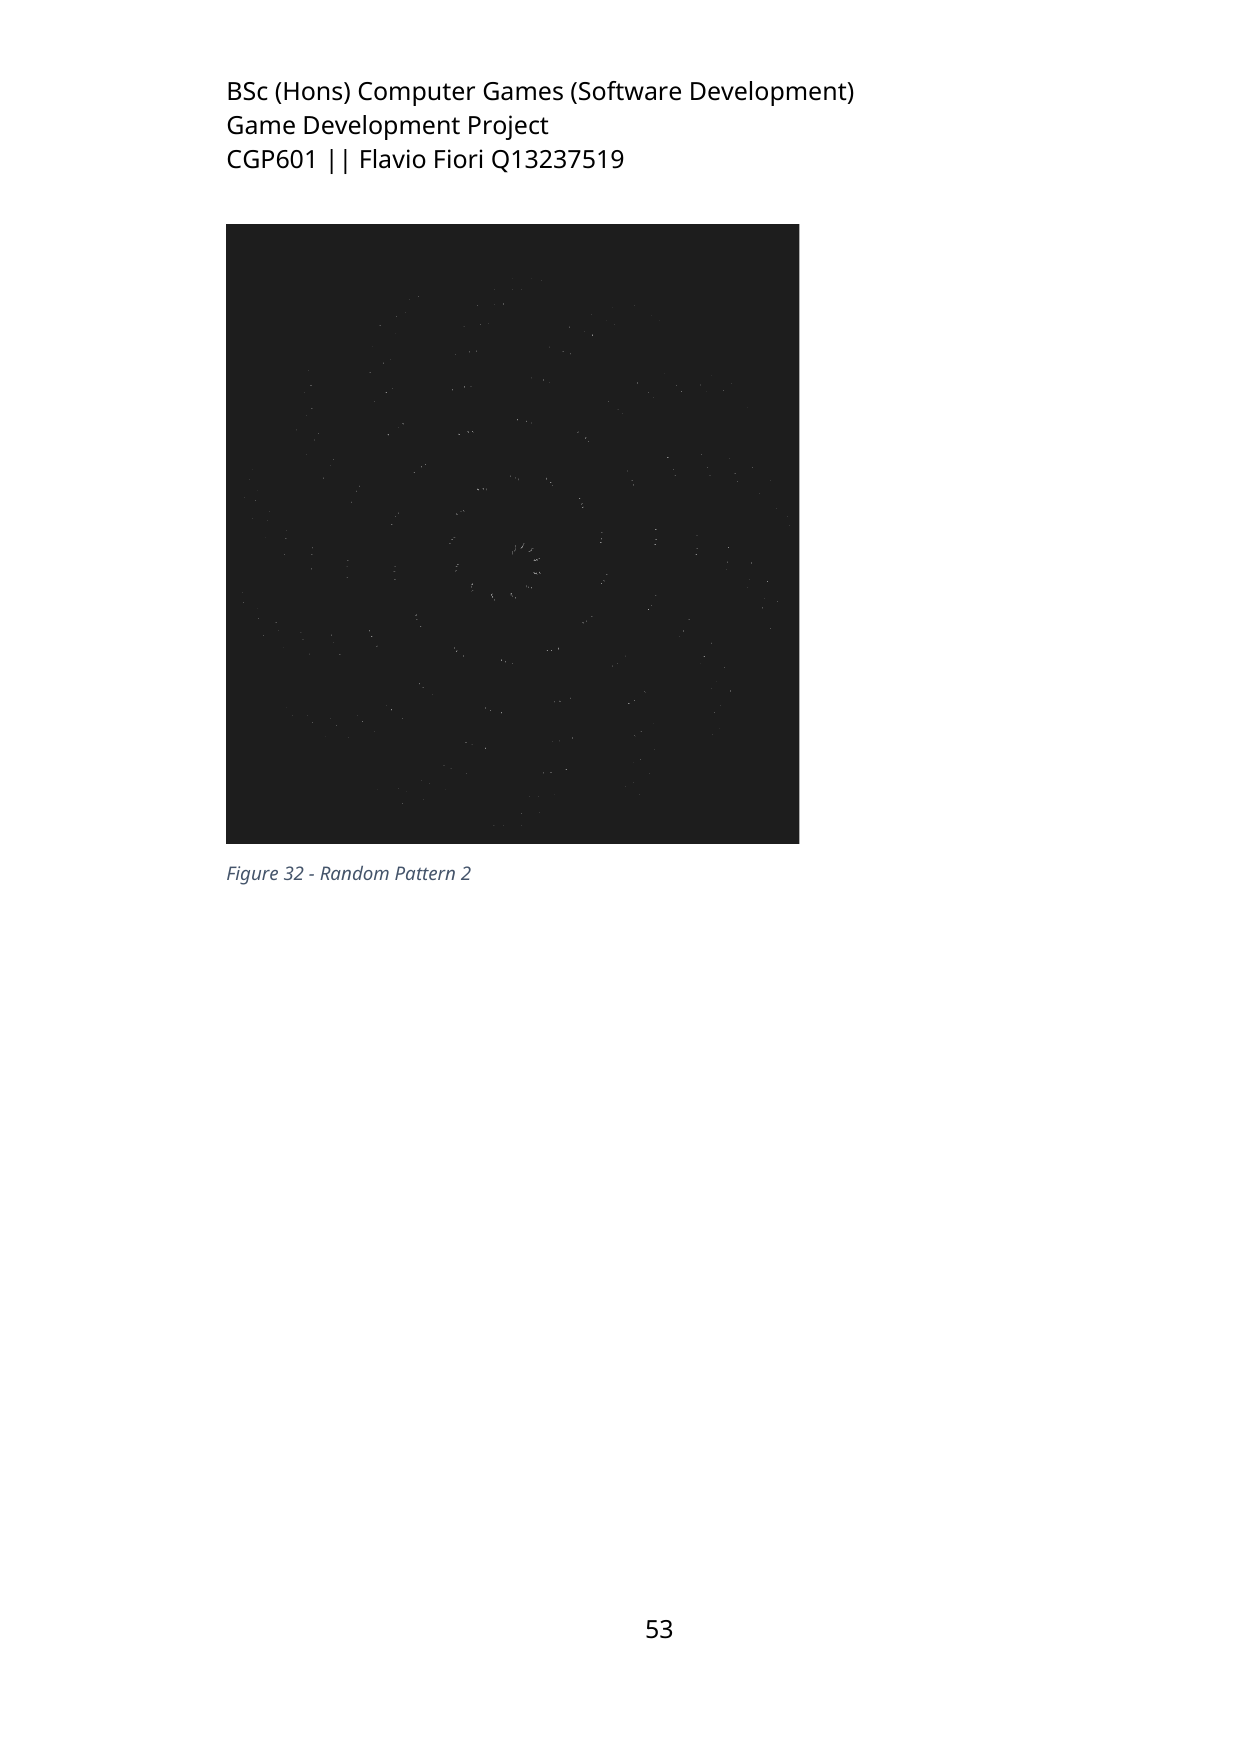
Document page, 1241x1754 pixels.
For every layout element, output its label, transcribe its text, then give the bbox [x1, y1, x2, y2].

picture [226, 224, 800, 844]
